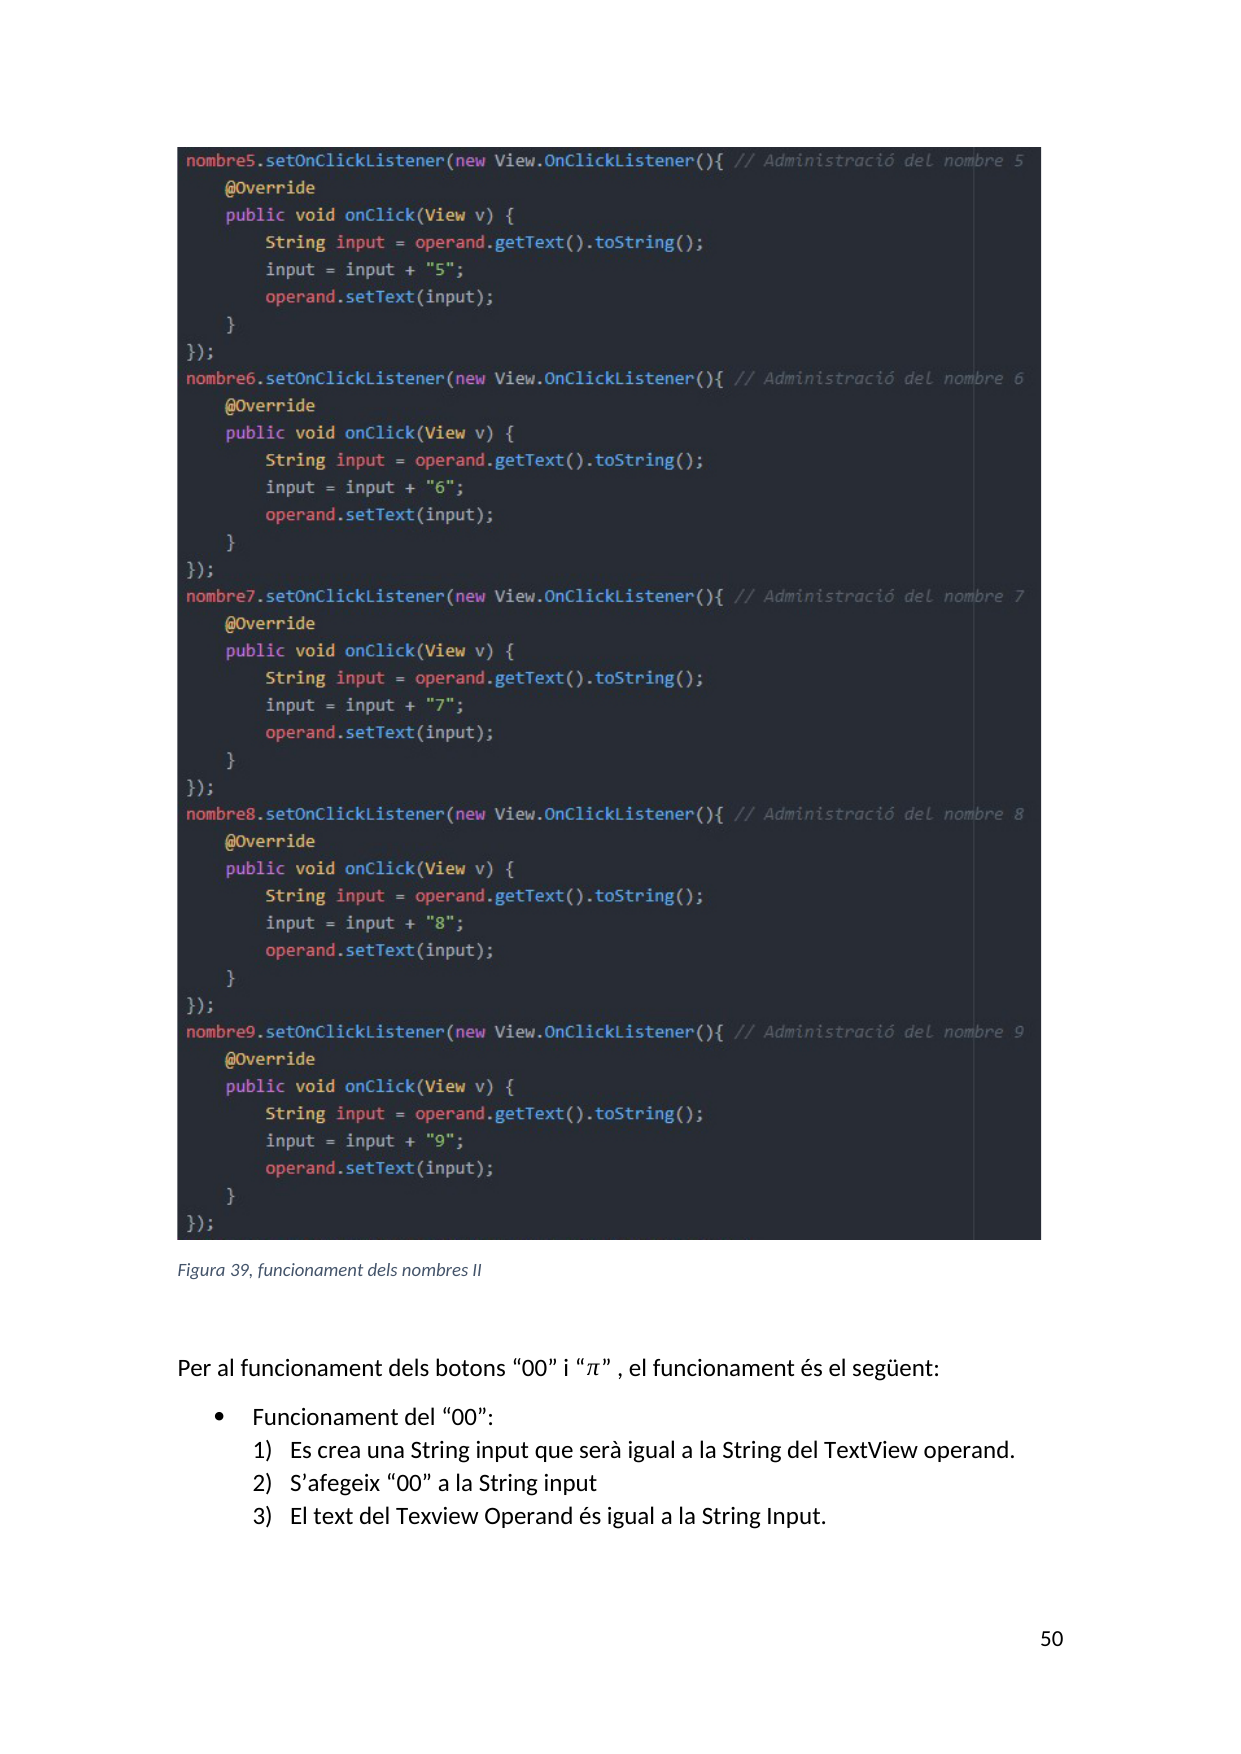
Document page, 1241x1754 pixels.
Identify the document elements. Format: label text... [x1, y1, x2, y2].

list Es crea una String input que serà igual a la String del TextView operand. [252, 1434, 1063, 1465]
list S’afegeix “00” a la String input [252, 1467, 1063, 1498]
list Funcionament del “00”: [215, 1401, 1063, 1432]
list El text del Texview Operand és igual a la String Input. [252, 1500, 1063, 1531]
picture [177, 147, 1042, 1240]
text Figura 39, funcionament dels nombres II [177, 1258, 1063, 1281]
text Per al funcionament dels botons “00” i “” , el funcionament és el següent: [177, 1352, 1063, 1382]
